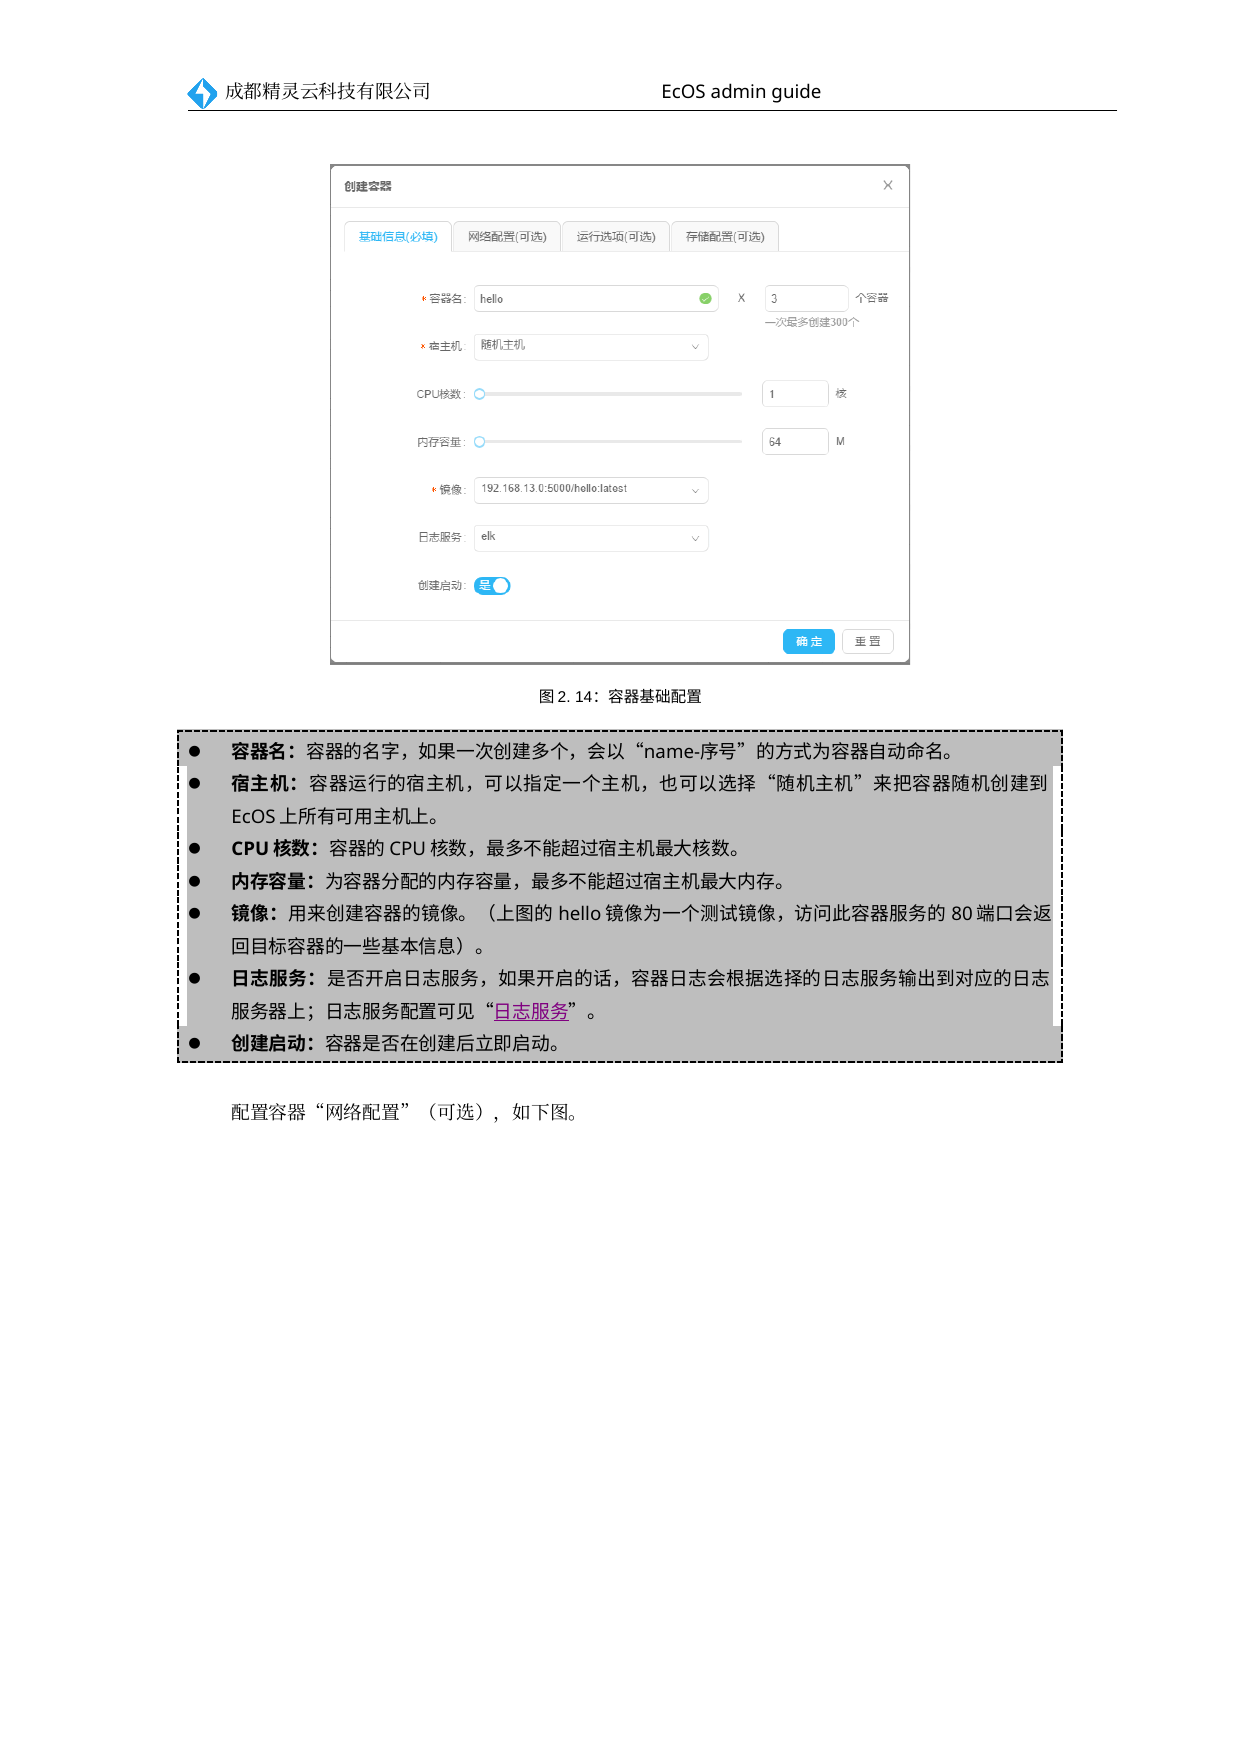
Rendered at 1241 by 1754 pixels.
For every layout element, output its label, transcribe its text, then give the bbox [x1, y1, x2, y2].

list CPU核数：容器的CPU核数，最多不能超过宿主机最大核数。 [187, 831, 1053, 864]
text 配置容器“网络配置”（可选），如下图。 [187, 1095, 1053, 1128]
text 图2. 14：容器基础配置 [187, 684, 1053, 707]
list 内存容量：为容器分配的内存容量，最多不能超过宿主机最大内存。 [187, 864, 1053, 896]
picture [187, 78, 218, 109]
list 容器名：容器的名字，如果一次创建多个，会以“name-序号”的方式为容器自动命名。 [177, 729, 1063, 766]
list 创建启动：容器是否在创建后立即启动。 [177, 1022, 1063, 1063]
list 宿主机：容器运行的宿主机，可以指定一个主机，也可以选择“随机主机”来把容器随机创建到EcOS上所有可用主机上。 [187, 766, 1053, 831]
list 镜像：用来创建容器的镜像。（上图的hello镜像为一个测试镜像，访问此容器服务的80端口会返回目标容器的一些基本信息）。 [187, 896, 1053, 961]
picture [330, 164, 911, 665]
list 日志服务：是否开启日志服务，如果开启的话，容器日志会根据选择的日志服务输出到对应的日志服务器上；日志服务配置可见“日志服务”。 [187, 961, 1053, 1022]
